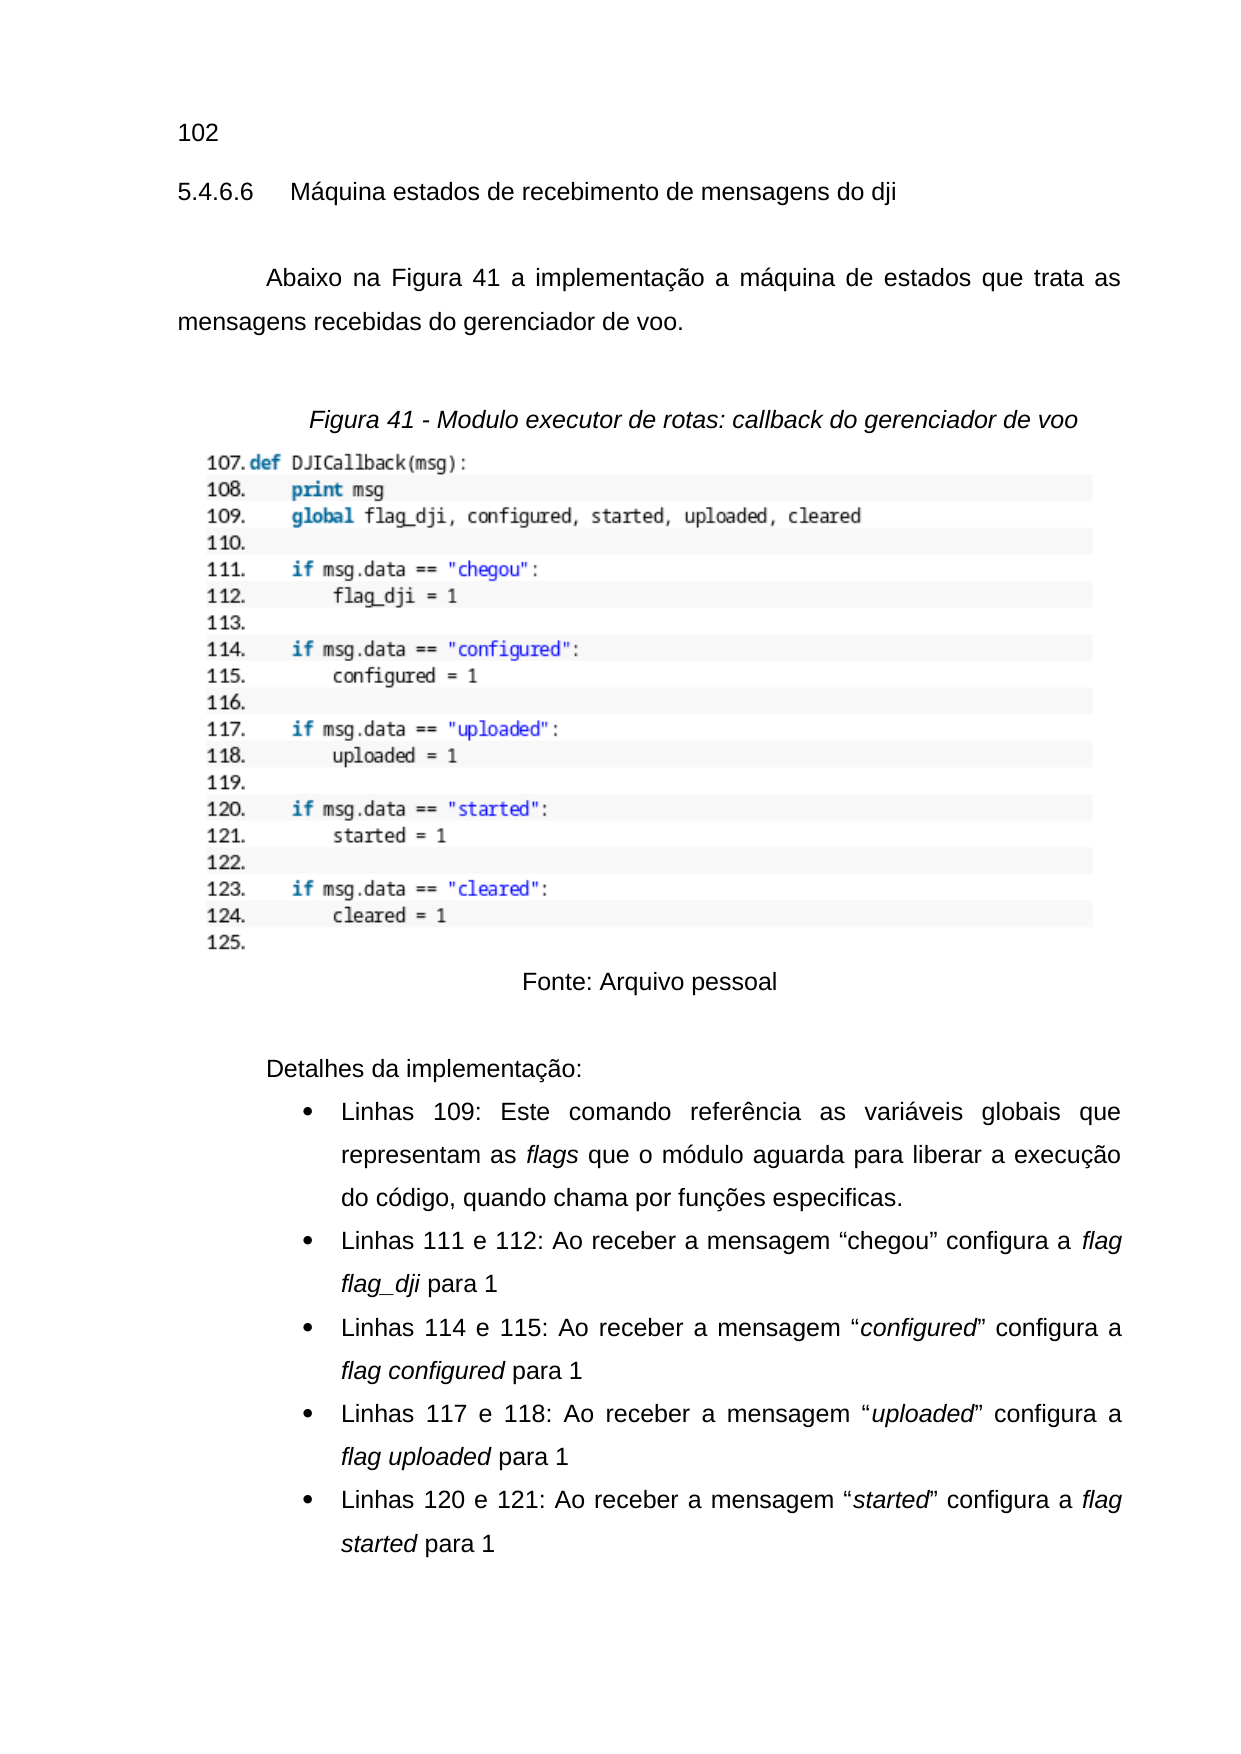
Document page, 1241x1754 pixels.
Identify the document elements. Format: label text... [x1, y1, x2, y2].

text Figura 41 - Modulo executor de rotas: callback do gerenciador de voo [177, 405, 1122, 434]
list Linhas 117 e 118: Ao receber a mensagem “uploaded” configura a flag uploaded para 1 [303, 1399, 1122, 1471]
subtitle Máquina estados de recebimento de mensagens do dji [177, 177, 1122, 206]
text Detalhes da implementação: [177, 1054, 1122, 1082]
list Linhas 120 e 121: Ao receber a mensagem “started” configura a flag started para 1 [303, 1485, 1122, 1557]
list Linhas 111 e 112: Ao receber a mensagem “chegou” configura a flag flag_dji para 1 [303, 1226, 1122, 1298]
text Fonte: Arquivo pessoal [177, 967, 1122, 996]
list Linhas 114 e 115: Ao receber a mensagem “configured” configura a flag configured para 1 [303, 1313, 1122, 1384]
text Abaixo na Figura 40 a implementação a máquina de estados que trata as mensagens recebidas do gerenciador de voo. [177, 263, 1122, 335]
list Linhas 109: Este comando referência as variáveis globais que representam as flags que o módulo aguarda para liberar a execução do código, quando chama por funções especificas. [303, 1097, 1122, 1212]
